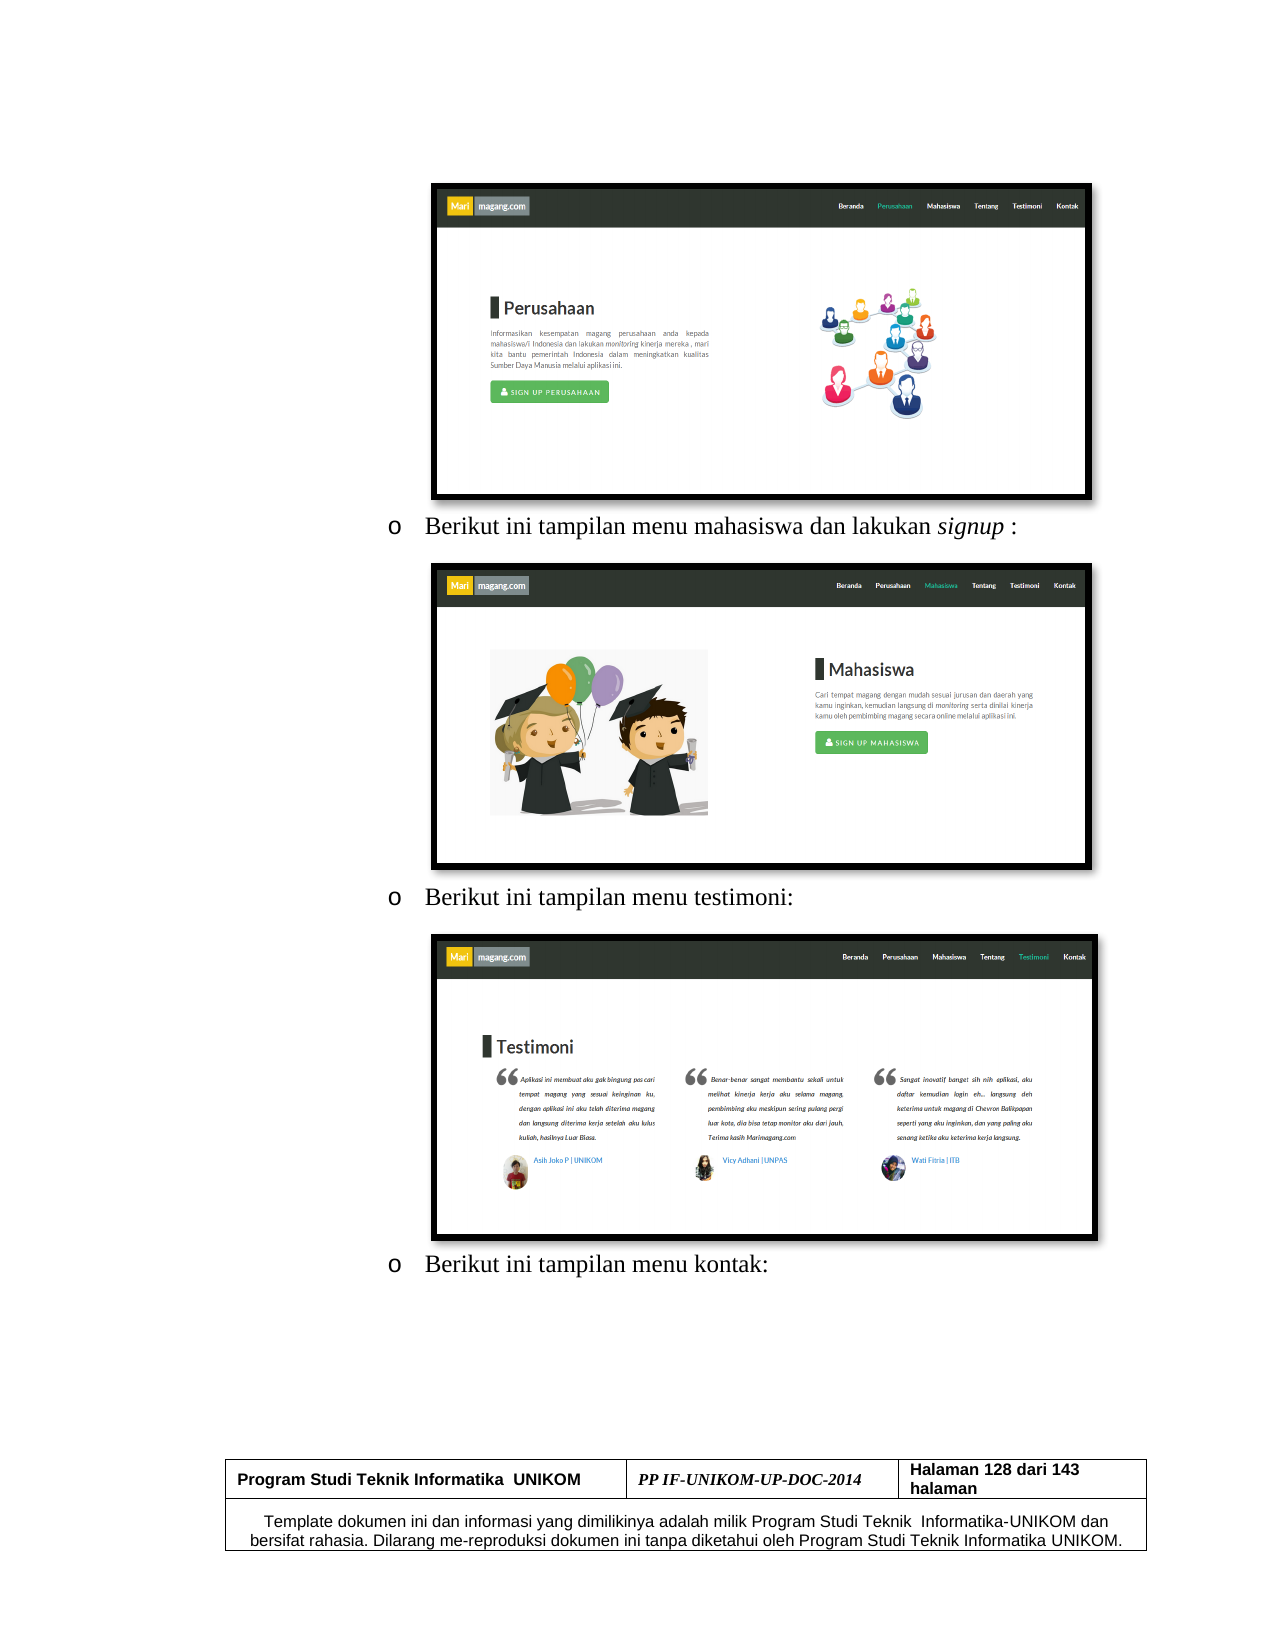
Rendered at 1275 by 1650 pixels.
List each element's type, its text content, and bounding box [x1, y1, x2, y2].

picture [437, 570, 1085, 863]
list Berikut ini tampilan menu mahasiswa dan lakukan signup : [387, 511, 1098, 542]
picture [437, 189, 1085, 494]
picture [437, 941, 1092, 1234]
list Berikut ini tampilan menu testimoni: [387, 882, 1098, 913]
list Berikut ini tampilan menu kontak: [387, 1249, 1098, 1280]
